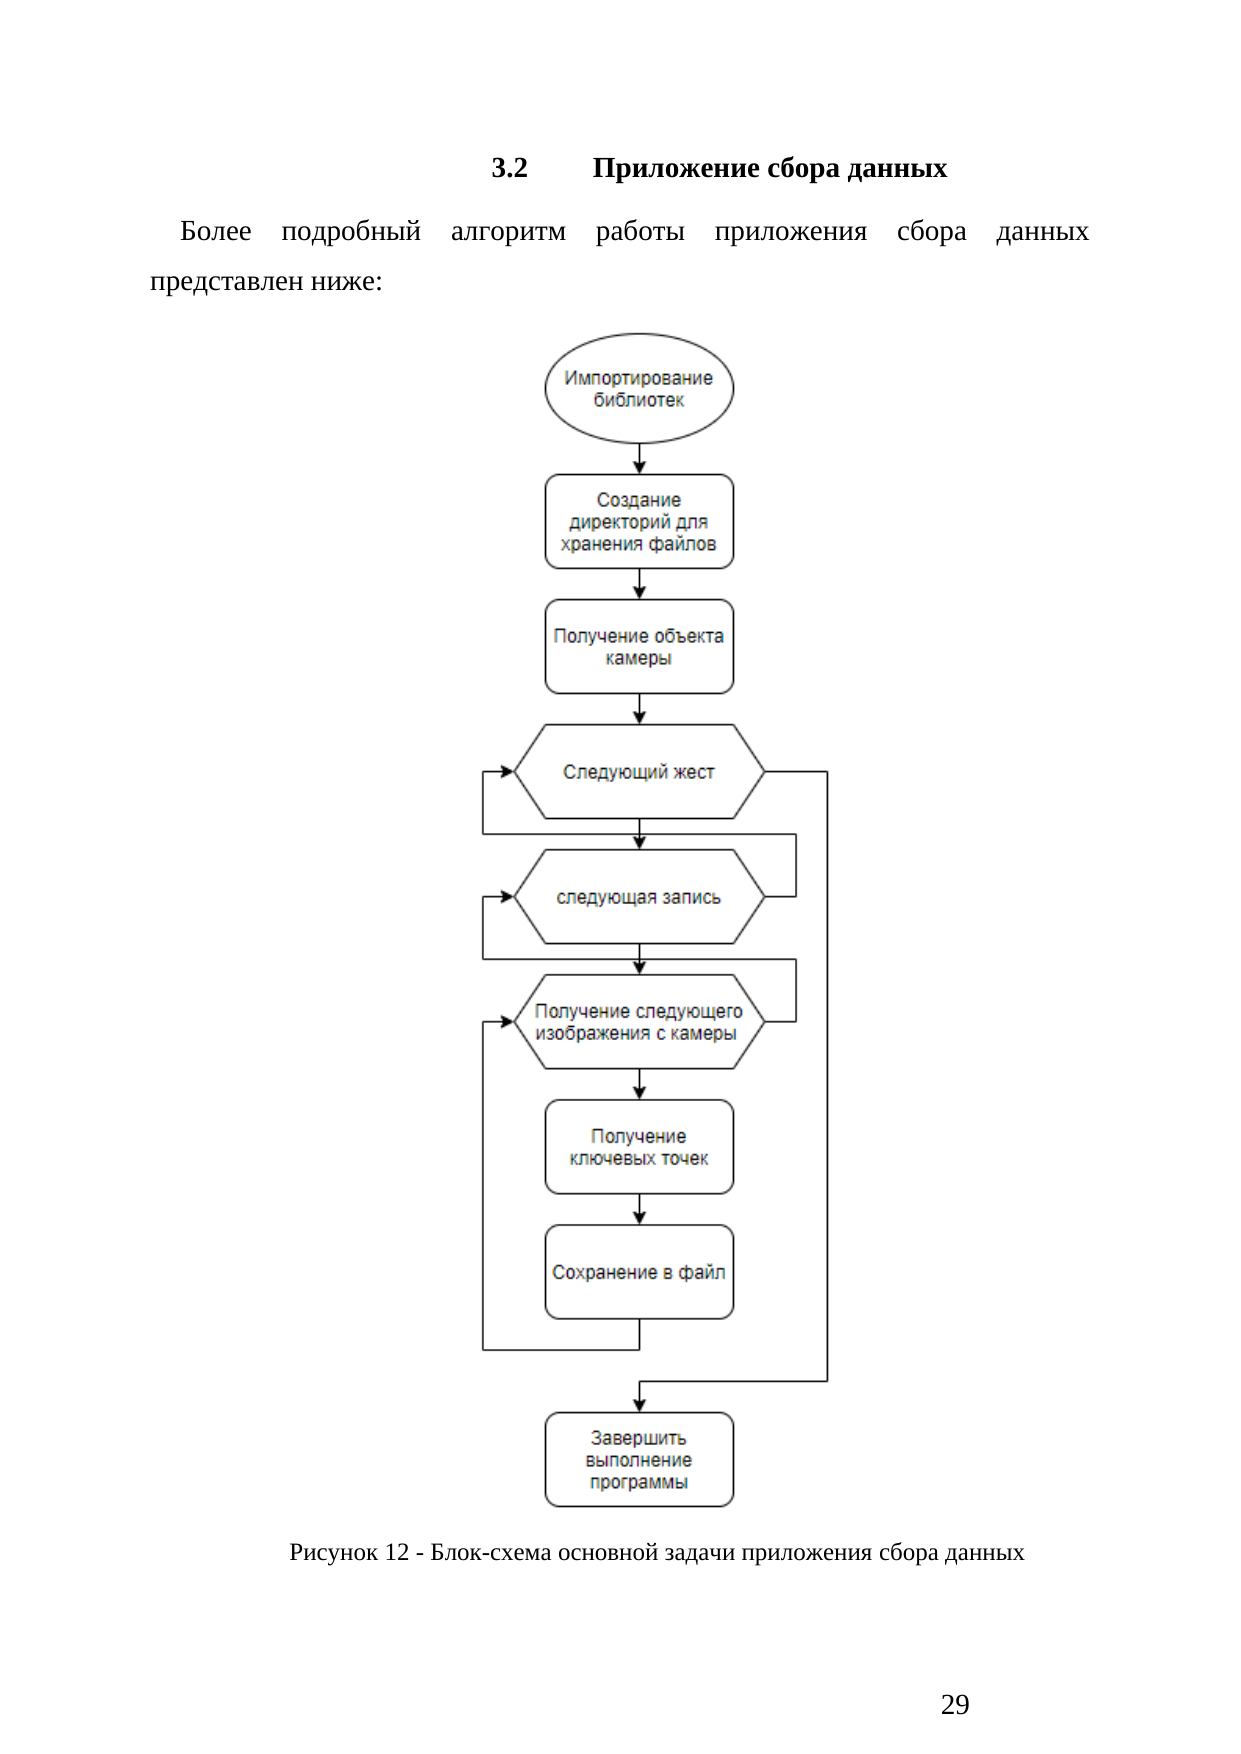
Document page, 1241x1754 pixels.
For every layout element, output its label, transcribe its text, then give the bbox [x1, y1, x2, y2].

picture [473, 313, 841, 1520]
subtitle Приложение сбора данных [319, 150, 1090, 183]
text Рисунок 12 - Блок-схема основной задачи приложения сбора данных [150, 1537, 1090, 1565]
text Более подробный алгоритм работы приложения сбора данных представлен ниже: [150, 213, 1090, 297]
